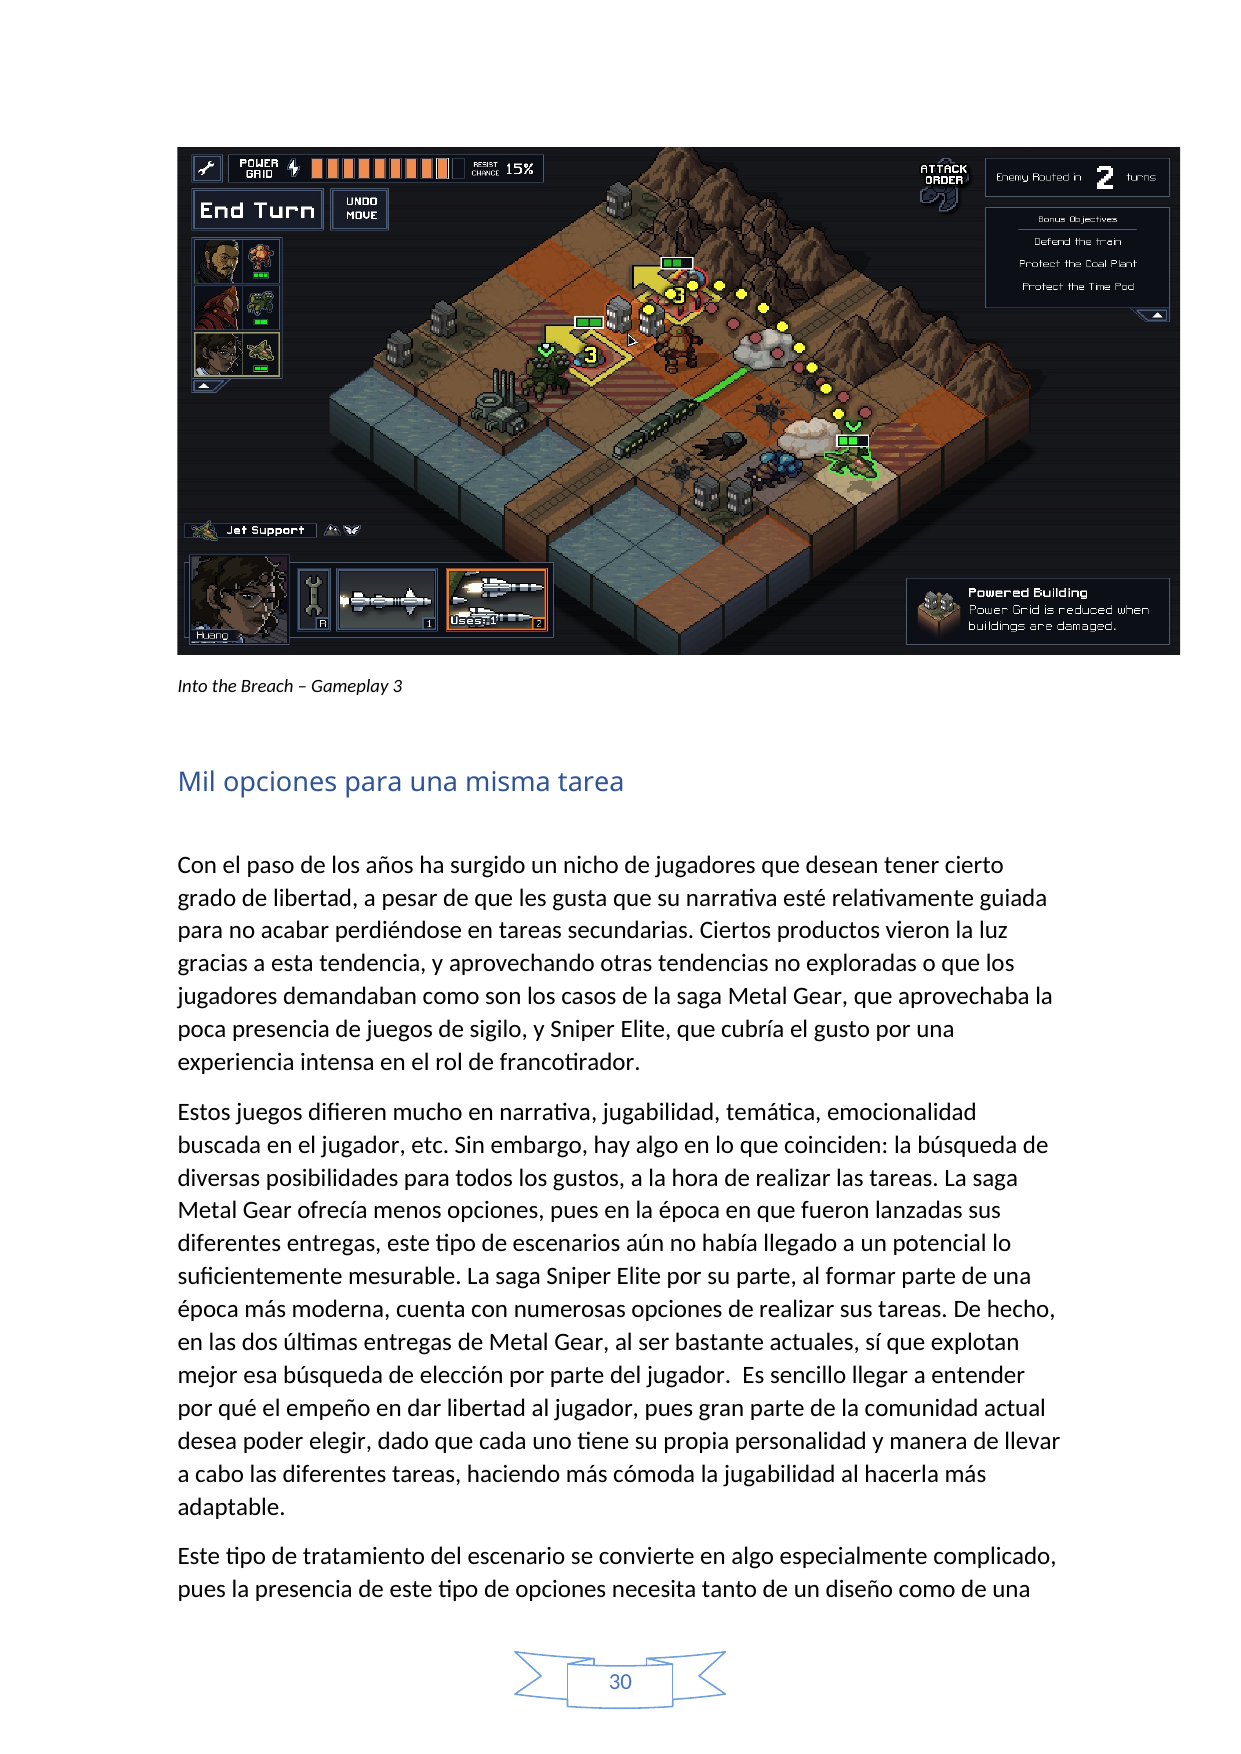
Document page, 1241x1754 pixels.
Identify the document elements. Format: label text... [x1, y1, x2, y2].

picture [177, 147, 1181, 655]
text Con el paso de los años ha surgido un nicho de jugadores que desean tener cierto grado de libertad, a pesar de que les gusta que su narrativa esté relativamente guiada para no acabar perdiéndose en tareas secundarias. Ciertos productos vieron la luz gracias a esta tendencia, y aprovechando otras tendencias no exploradas o que los jugadores demandaban como son los casos de la saga Metal Gear, que aprovechaba la poca presencia de juegos de sigilo, y Sniper Elite, que cubría el gusto por una experiencia intensa en el rol de francotirador. [177, 849, 1063, 1077]
subtitle Mil opciones para una misma tarea [177, 762, 1063, 799]
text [177, 1540, 1063, 1604]
text Estos juegos difieren mucho en narrativa, jugabilidad, temática, emocionalidad buscada en el jugador, etc. Sin embargo, hay algo en lo que coinciden: la búsqueda de diversas posibilidades para todos los gustos, a la hora de realizar las tareas. La saga Metal Gear ofrecía menos opciones, pues en la época en que fueron lanzadas sus diferentes entregas, este tipo de escenarios aún no había llegado a un potencial lo suficientemente mesurable. La saga Sniper Elite por su parte, al formar parte de una época más moderna, cuenta con numerosas opciones de realizar sus tareas. De hecho, en las dos últimas entregas de Metal Gear, al ser bastante actuales, sí que explotan mejor esa búsqueda de elección por parte del jugador. Es sencillo llegar a entender por qué el empeño en dar libertad al jugador, pues gran parte de la comunidad actual desea poder elegir, dado que cada uno tiene su propia personalidad y manera de llevar a cabo las diferentes tareas, haciendo más cómoda la jugabilidad al hacerla más adaptable. [177, 1096, 1063, 1521]
text Into the Breach – Gameplay 3 [177, 674, 1063, 697]
